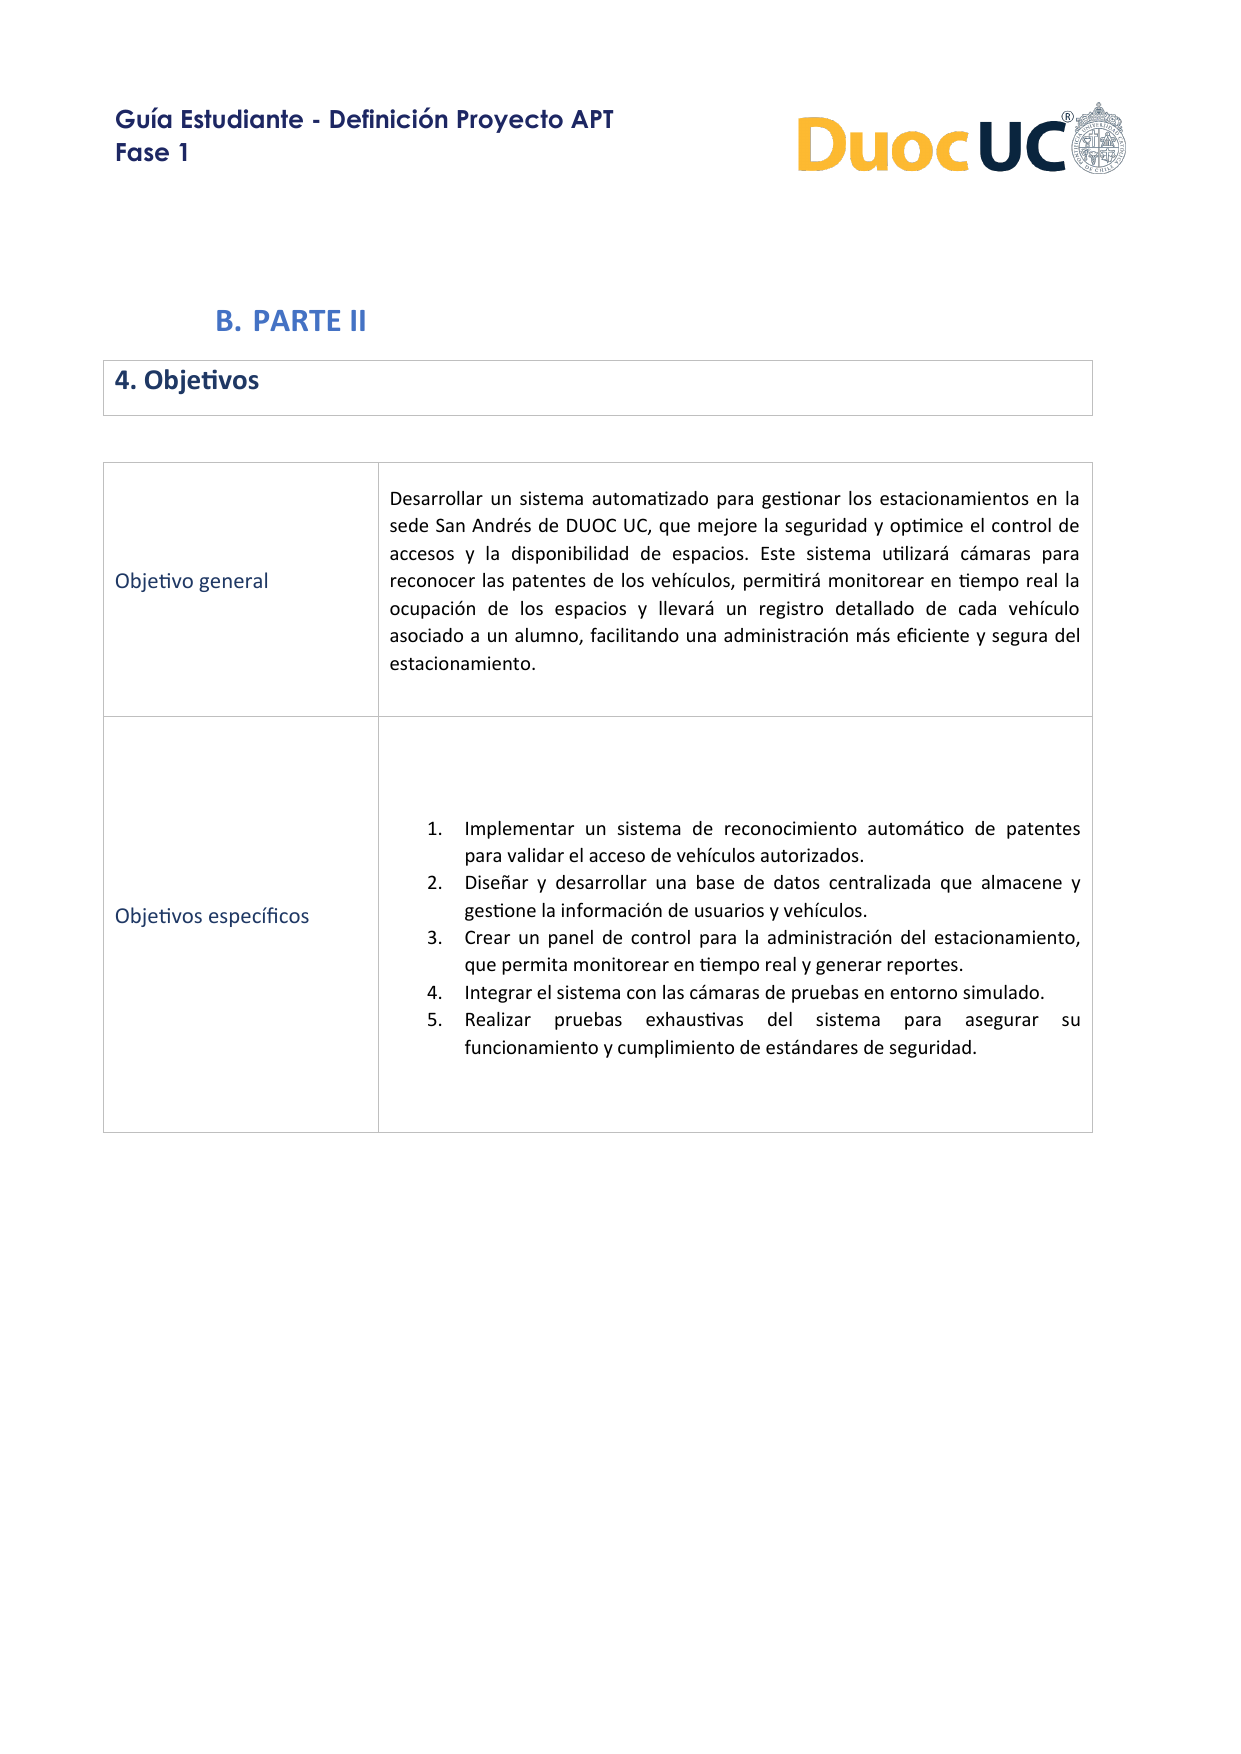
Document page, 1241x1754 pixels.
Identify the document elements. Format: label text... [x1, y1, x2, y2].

table_header Objetivo general [104, 463, 378, 716]
table_cell Implementar un sistema de reconocimiento automático de patentes para validar el acceso de vehículos autorizados. Diseñar y desarrollar una base de datos centralizada que almacene y gestione la información de usuarios y vehículos. Crear un panel de control para la administración del estacionamiento, que permita monitorear en tiempo real y generar reportes. Integrar el sistema con las cámaras de pruebas en entorno simulado. Realizar pruebas exhaustivas del sistema para asegurar su funcionamiento y cumplimiento de estándares de seguridad. [379, 717, 1092, 1132]
table_header 4. Objetivos [104, 361, 1092, 415]
list PARTE II [215, 299, 1063, 340]
table_header Desarrollar un sistema automatizado para gestionar los estacionamientos en la sede San Andrés de DUOC UC, que mejore la seguridad y optimice el control de accesos y la disponibilidad de espacios. Este sistema utilizará cámaras para reconocer las patentes de los vehículos, permitirá monitorear en tiempo real la ocupación de los espacios y llevará un registro detallado de cada vehículo asociado a un alumno, facilitando una administración más eficiente y segura del estacionamiento. [379, 463, 1092, 716]
table_cell Objetivos específicos [104, 717, 378, 1132]
picture [798, 102, 1126, 174]
